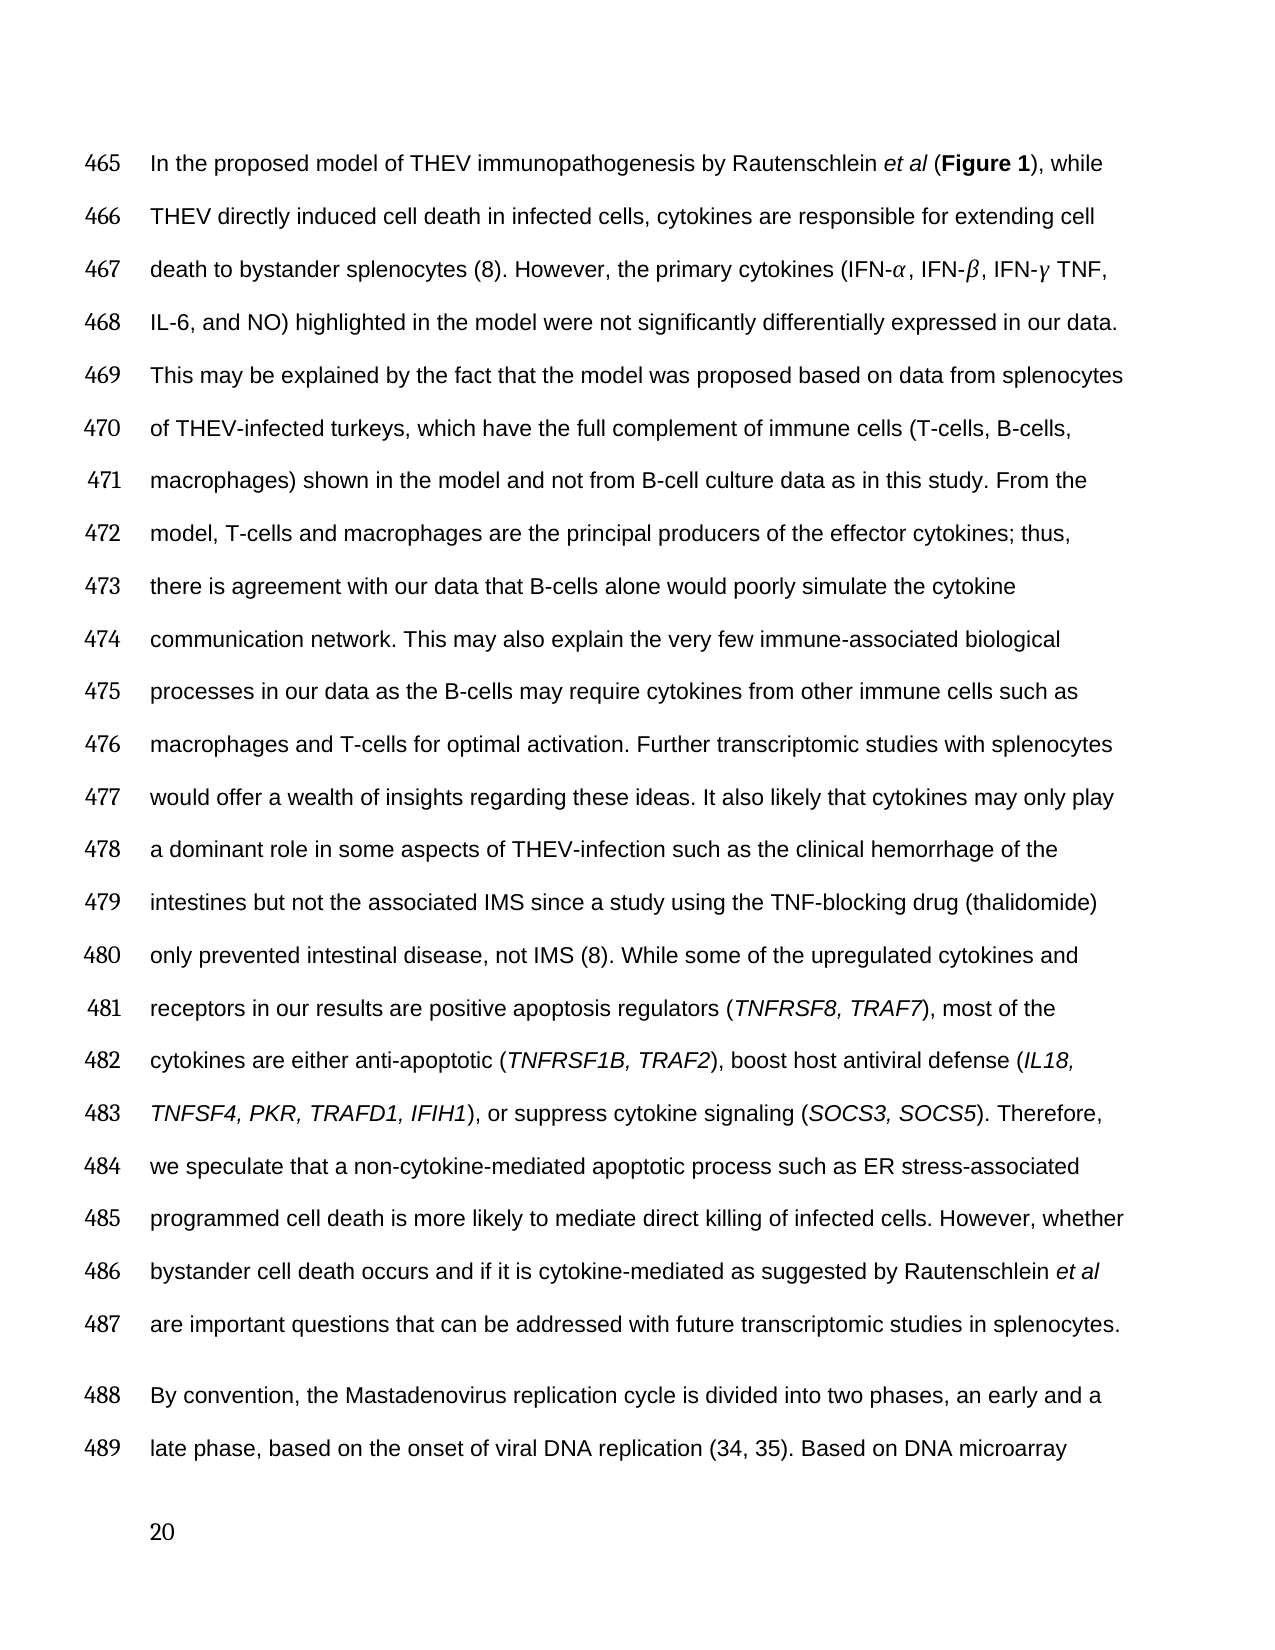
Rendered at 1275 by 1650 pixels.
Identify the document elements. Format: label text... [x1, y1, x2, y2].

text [150, 1382, 1125, 1461]
text In the proposed model of THEV immunopathogenesis by Rautenschlein et al (Figure 1), while THEV directly induced cell death in infected cells, cytokines are responsible for extending cell death to bystander splenocytes (8). However, the primary cytokines (IFN-, IFN-, IFN- TNF, IL-6, and NO) highlighted in the model were not significantly differentially expressed in our data. This may be explained by the fact that the model was proposed based on data from splenocytes of THEV-infected turkeys, which have the full complement of immune cells (T-cells, B-cells, macrophages) shown in the model and not from B-cell culture data as in this study. From the model, T-cells and macrophages are the principal producers of the effector cytokines; thus, there is agreement with our data that B-cells alone would poorly simulate the cytokine communication network. This may also explain the very few immune-associated biological processes in our data as the B-cells may require cytokines from other immune cells such as macrophages and T-cells for optimal activation. Further transcriptomic studies with splenocytes would offer a wealth of insights regarding these ideas. It also likely that cytokines may only play a dominant role in some aspects of THEV-infection such as the clinical hemorrhage of the intestines but not the associated IMS since a study using the TNF-blocking drug (thalidomide) only prevented intestinal disease, not IMS (8). While some of the upregulated cytokines and receptors in our results are positive apoptosis regulators (TNFRSF8, TRAF7), most of the cytokines are either anti-apoptotic (TNFRSF1B, TRAF2), boost host antiviral defense (IL18, TNFSF4, PKR, TRAFD1, IFIH1), or suppress cytokine signaling (SOCS3, SOCS5). Therefore, we speculate that a non-cytokine-mediated apoptotic process such as ER stress-associated programmed cell death is more likely to mediate direct killing of infected cells. However, whether bystander cell death occurs and if it is cytokine-mediated as suggested by Rautenschlein et al are important questions that can be addressed with future transcriptomic studies in splenocytes. [150, 150, 1125, 1337]
